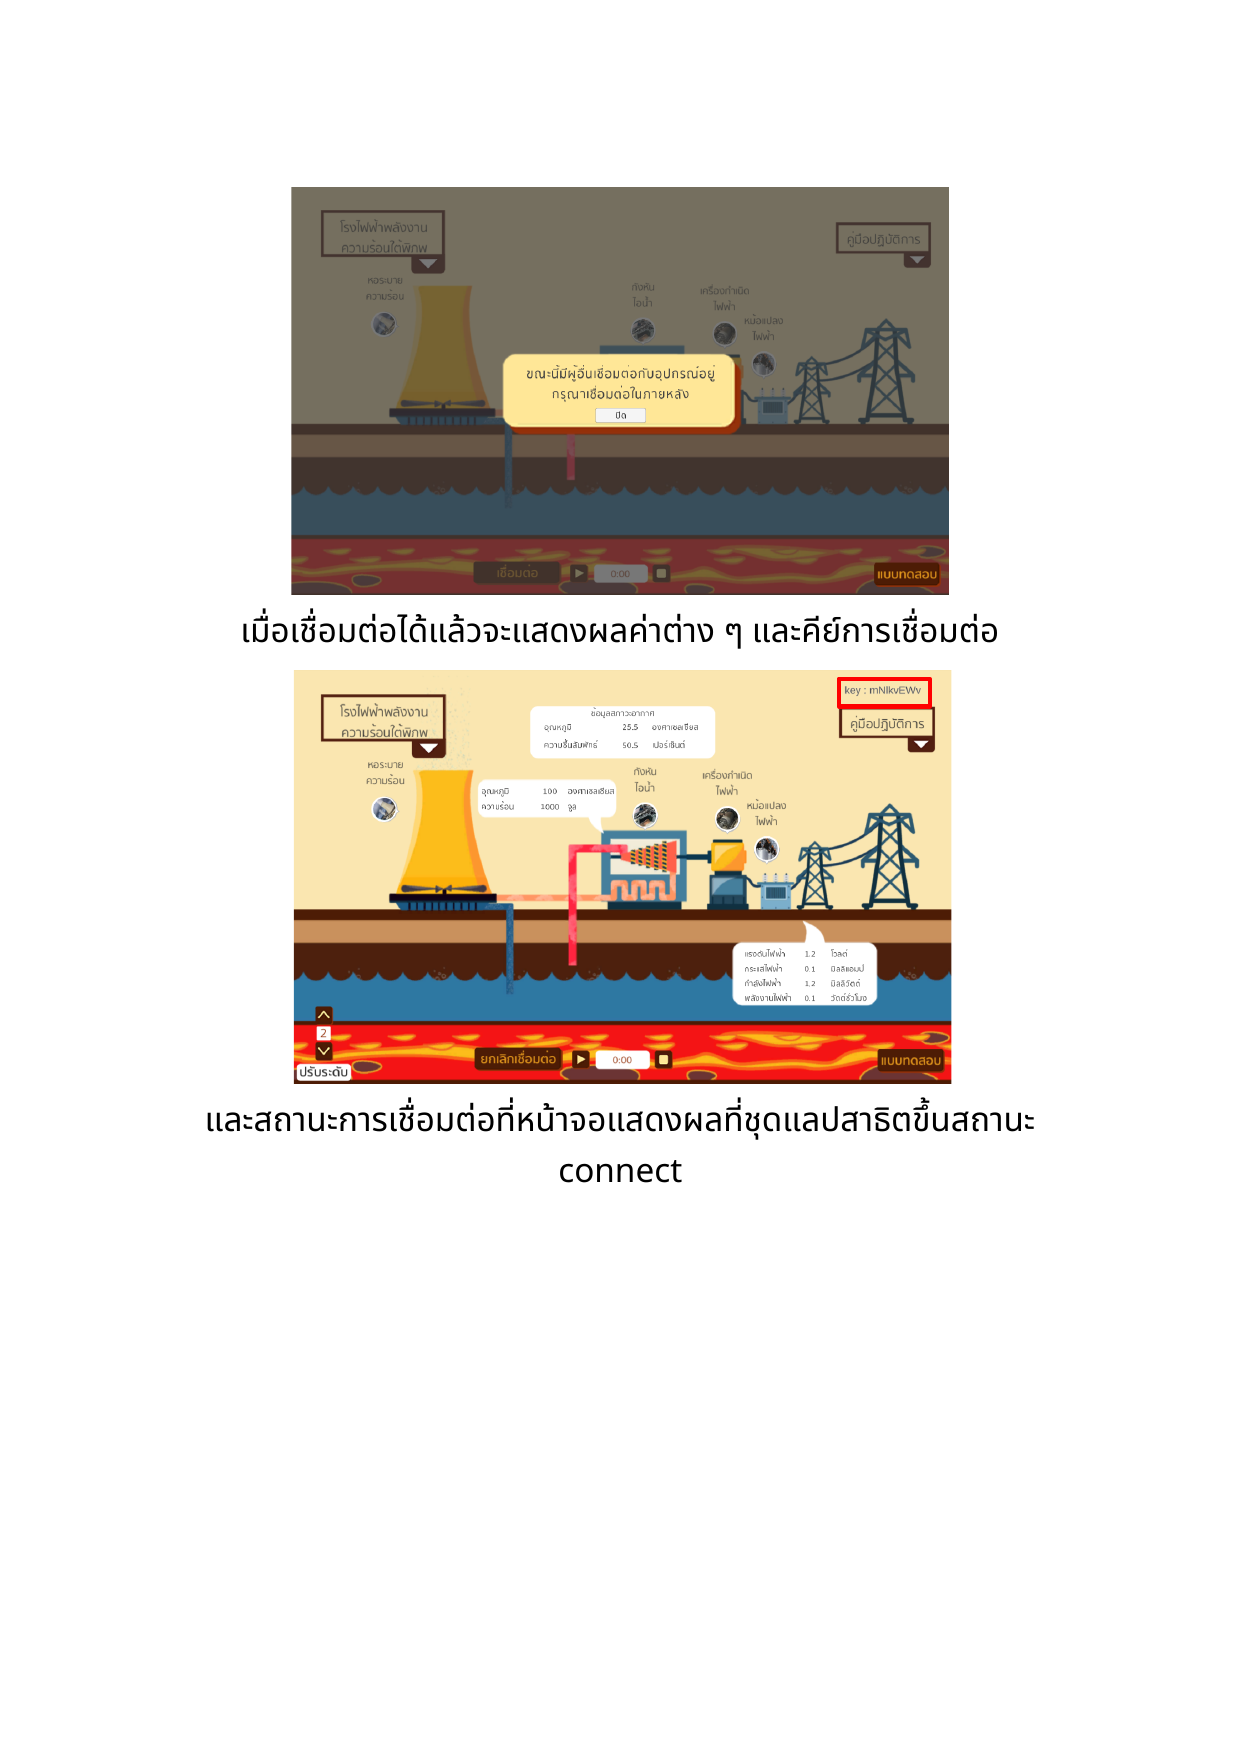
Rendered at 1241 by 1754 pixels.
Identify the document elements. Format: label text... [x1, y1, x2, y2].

picture [291, 187, 949, 595]
picture [293, 670, 952, 1084]
text เมื่อเชื่อมต่อได้แล้วจะแสดงผลค่าต่าง ๆ และคีย์การเชื่อมต่อ [150, 607, 1090, 657]
text และสถานะการเชื่อมต่อที่หน้าจอแสดงผลที่ชุดแลปสาธิตขึ้นสถานะ connect [150, 1096, 1090, 1192]
